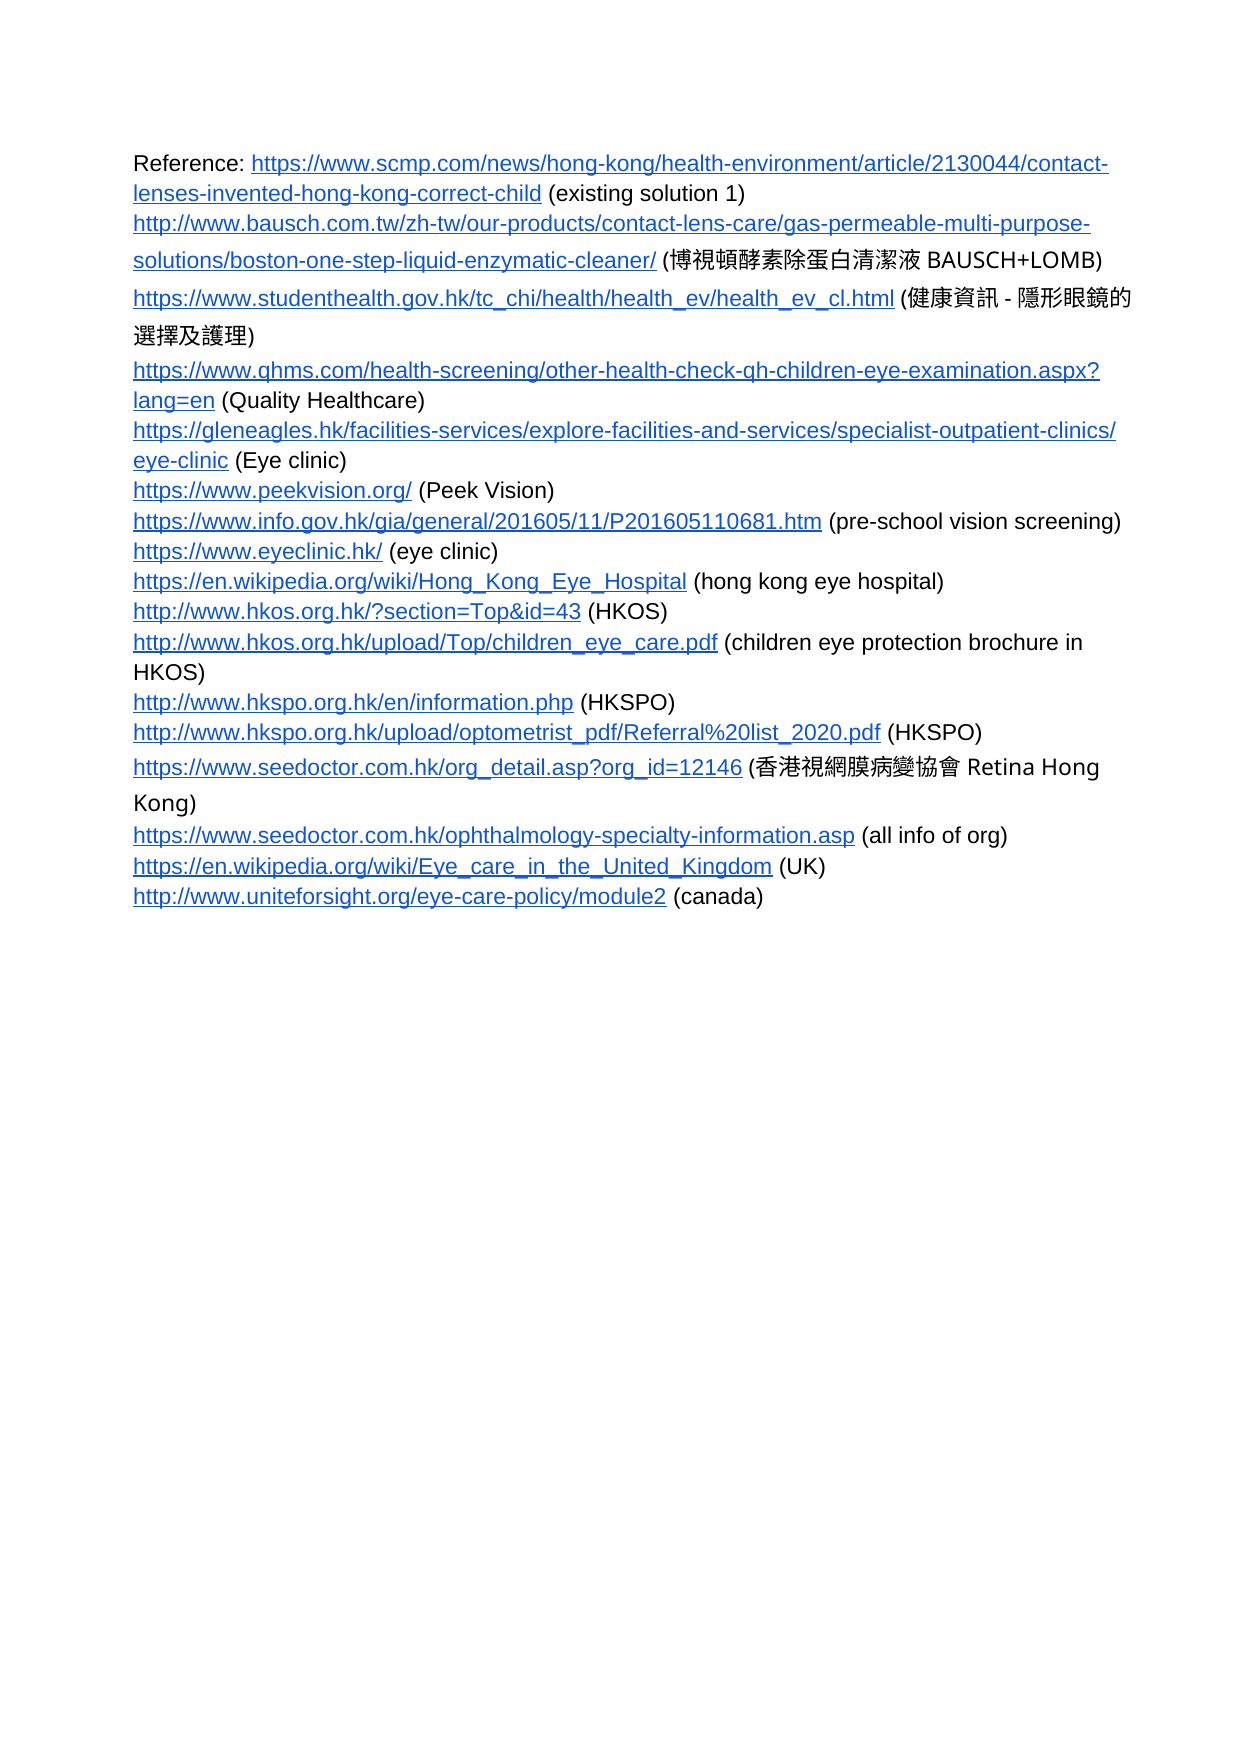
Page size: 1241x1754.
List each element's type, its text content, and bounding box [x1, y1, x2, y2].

text http://www.uniteforsight.org/eye-care-policy/module2 (canada) [133, 883, 1139, 909]
text https://www.info.gov.hk/gia/general/201605/11/P201605110681.htm (pre-school vision screening) [133, 508, 1139, 534]
text https://www.peekvision.org/ (Peek Vision) [133, 477, 1139, 504]
text http://www.hkspo.org.hk/en/information.php (HKSPO) [133, 689, 1139, 715]
text https://www.eyeclinic.hk/ (eye clinic) [133, 538, 1139, 564]
text https://gleneagles.hk/facilities-services/explore-facilities-and-services/specialist-outpatient-clinics/eye-clinic (Eye clinic) [133, 417, 1139, 473]
text http://www.bausch.com.tw/zh-tw/our-products/contact-lens-care/gas-permeable-multi-purpose-solutions/boston-one-step-liquid-enzymatic-cleaner/ (博視頓酵素除蛋白清潔液 BAUSCH+LOMB) [133, 210, 1139, 275]
text http://www.hkos.org.hk/?section=Top&id=43 (HKOS) [133, 598, 1139, 624]
text https://en.wikipedia.org/wiki/Hong_Kong_Eye_Hospital (hong kong eye hospital) [133, 568, 1139, 594]
text https://www.seedoctor.com.hk/org_detail.asp?org_id=12146 (香港視網膜病變協會 Retina Hong Kong) https://www.seedoctor.com.hk/ophthalmology-specialty-information.asp (all info of org) [133, 749, 1139, 849]
text http://www.hkos.org.hk/upload/Top/children_eye_care.pdf (children eye protection brochure in HKOS) [133, 628, 1139, 685]
text http://www.hkspo.org.hk/upload/optometrist_pdf/Referral%20list_2020.pdf (HKSPO) [133, 719, 1139, 745]
text https://en.wikipedia.org/wiki/Eye_care_in_the_United_Kingdom (UK) [133, 853, 1139, 879]
text Reference: https://www.scmp.com/news/hong-kong/health-environment/article/2130044/contact-lenses-invented-hong-kong-correct-child (existing solution 1) [133, 150, 1139, 207]
text https://www.studenthealth.gov.hk/tc_chi/health/health_ev/health_ev_cl.html (健康資訊 - 隱形眼鏡的選擇及護理) [133, 280, 1139, 352]
text https://www.qhms.com/health-screening/other-health-check-qh-children-eye-examination.aspx?lang=en (Quality Healthcare) [133, 357, 1139, 413]
